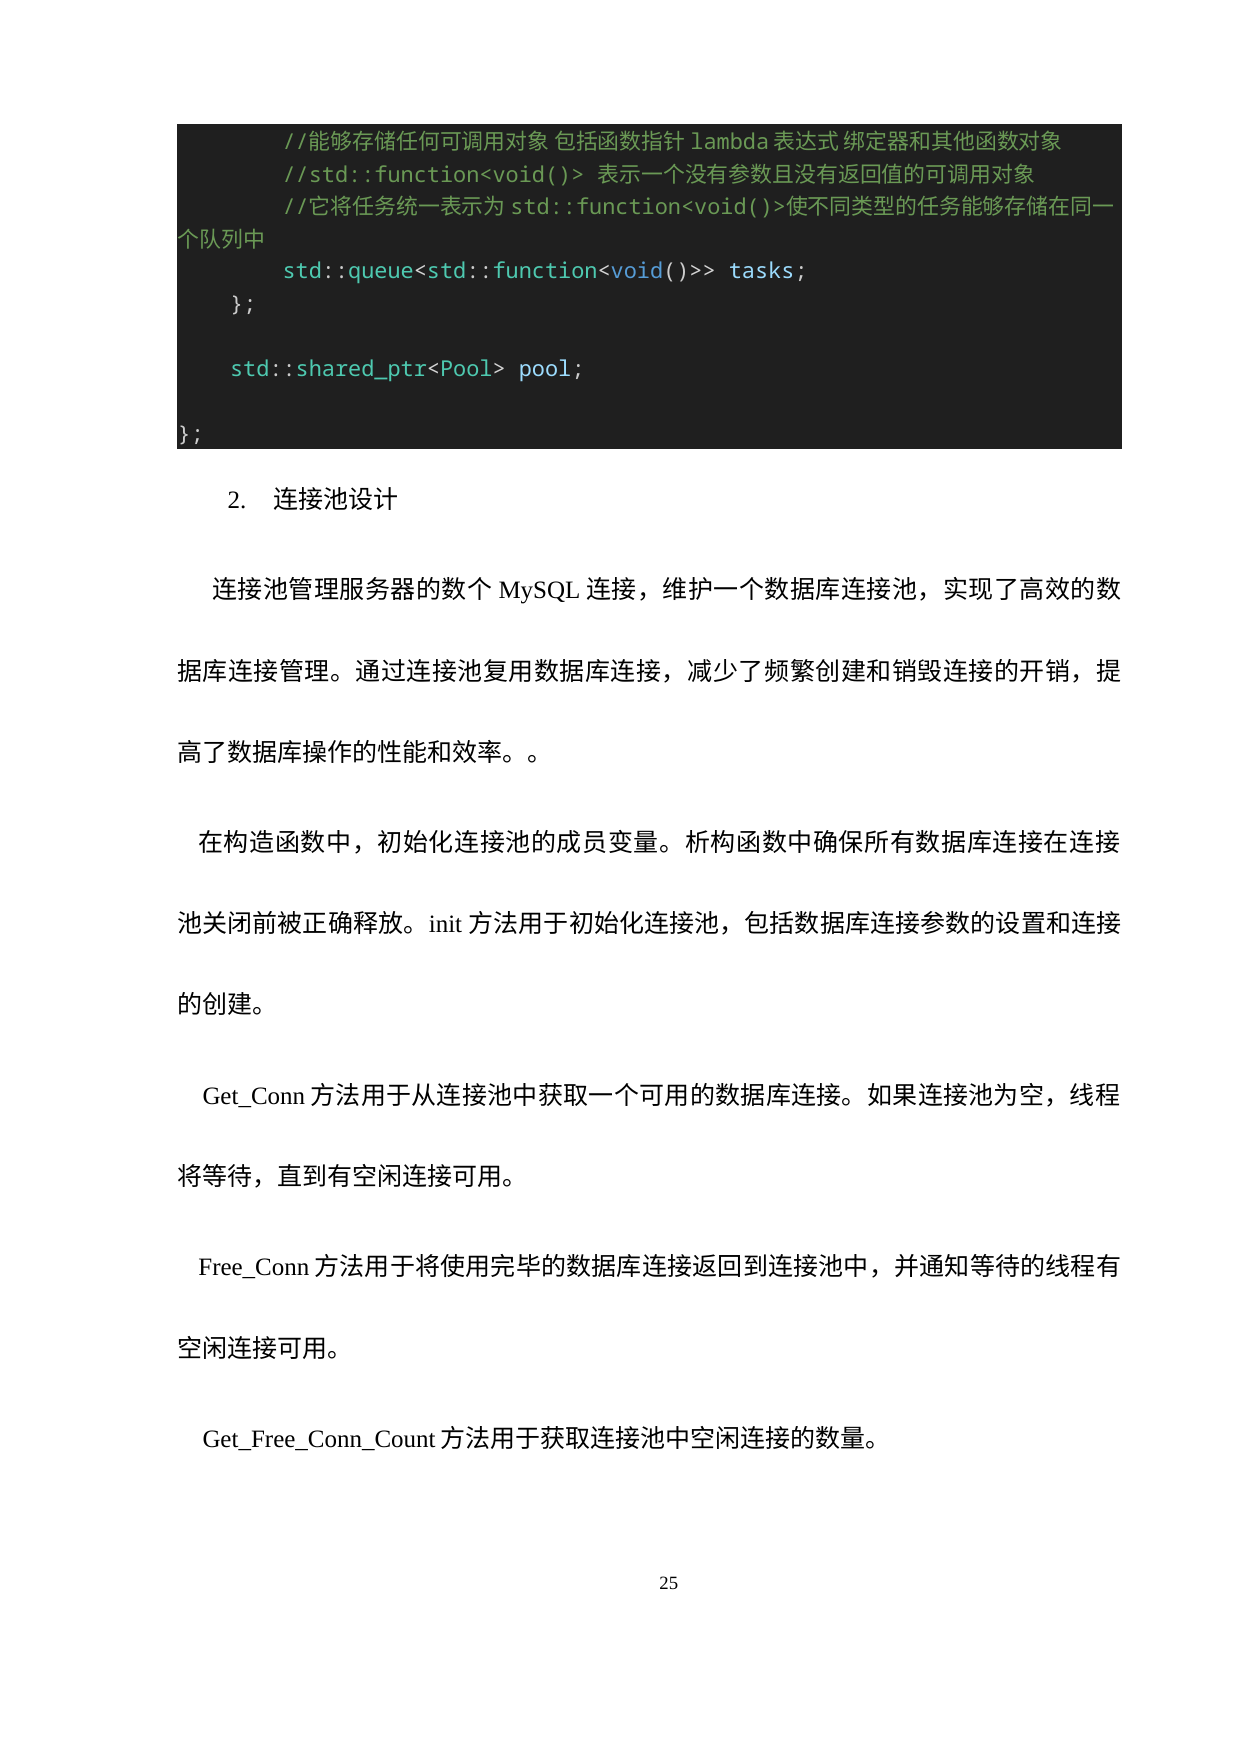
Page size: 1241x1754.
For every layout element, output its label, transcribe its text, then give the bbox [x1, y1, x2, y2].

text //它将任务统一表示为 std::function<void()>使不同类型的任务能够存储在同一个队列中 [177, 189, 1122, 254]
text }; [177, 416, 1122, 449]
text Get_Conn方法用于从连接池中获取一个可用的数据库连接。如果连接池为空，线程将等待，直到有空闲连接可用。 [177, 1061, 1122, 1207]
text std::shared_ptr<Pool> pool; [177, 351, 1122, 384]
text 在构造函数中，初始化连接池的成员变量。析构函数中确保所有数据库连接在连接池关闭前被正确释放。init 方法用于初始化连接池，包括数据库连接参数的设置和连接的创建。 [177, 808, 1122, 1036]
text //std::function<void()> 表示一个没有参数且没有返回值的可调用对象 [177, 156, 1122, 189]
text std::queue<std::function<void()>> tasks; [177, 254, 1122, 286]
text 连接池管理服务器的数个MySQL连接，维护一个数据库连接池，实现了高效的数据库连接管理。通过连接池复用数据库连接，减少了频繁创建和销毁连接的开销，提高了数据库操作的性能和效率。。 [177, 555, 1122, 783]
text Free_Conn方法用于将使用完毕的数据库连接返回到连接池中，并通知等待的线程有空闲连接可用。 [177, 1232, 1122, 1379]
text //能够存储任何可调用对象 包括函数指针 lambda表达式 绑定器和其他函数对象 [177, 124, 1122, 156]
list 连接池设计 [227, 465, 1122, 530]
text }; [177, 286, 1122, 319]
text Get_Free_Conn_Count方法用于获取连接池中空闲连接的数量。 [177, 1404, 1122, 1469]
